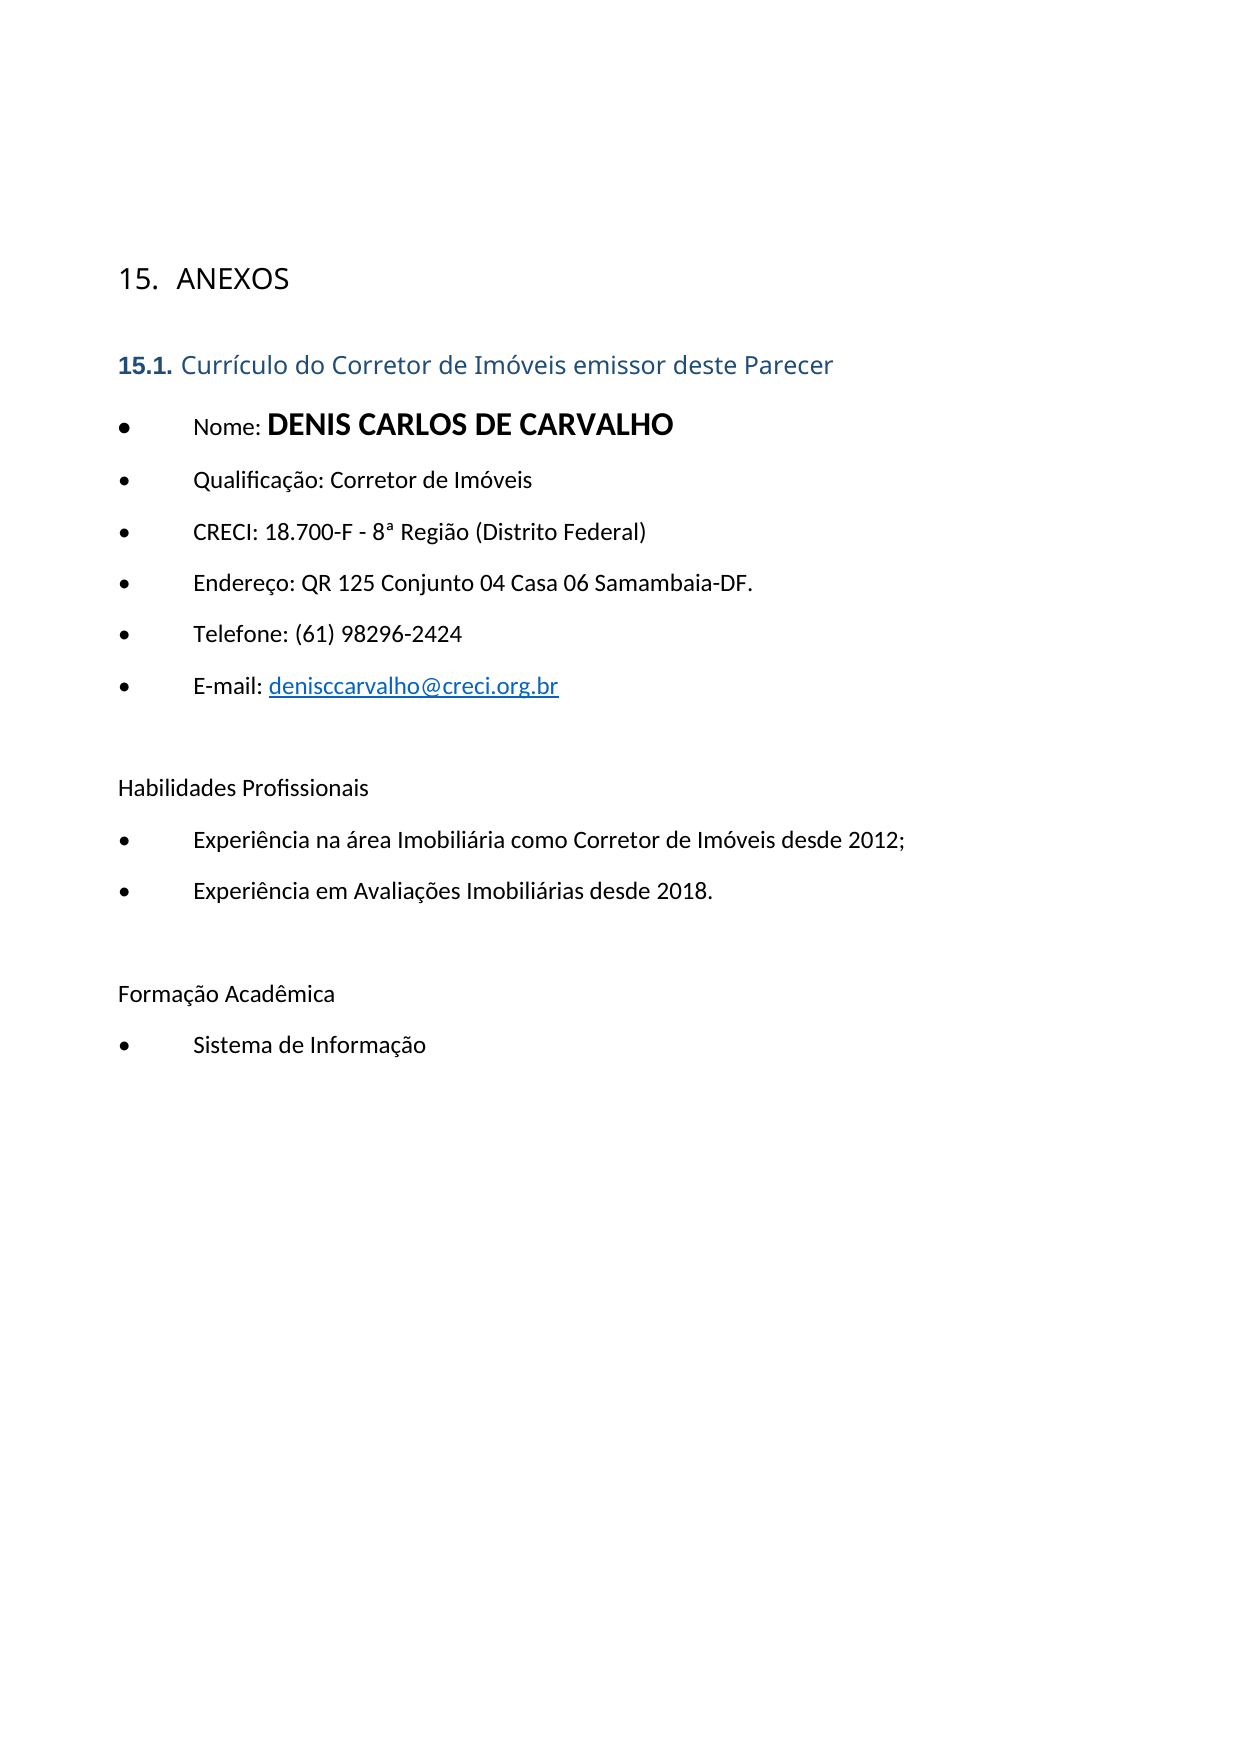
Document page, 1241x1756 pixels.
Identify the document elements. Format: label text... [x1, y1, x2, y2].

text Formação Acadêmica [118, 978, 1180, 1008]
list Experiência em Avaliações Imobiliárias desde 2018. [118, 875, 1180, 906]
list Telefone: (61) 98296-2424 [118, 618, 1180, 649]
text Habilidades Profissionais [118, 773, 1180, 803]
subtitle ANEXOS [118, 258, 1180, 298]
list E-mail: denisccarvalho@creci.org.br [118, 670, 1180, 700]
subtitle Currículo do Corretor de Imóveis emissor deste Parecer [118, 348, 1180, 382]
list Sistema de Informação [118, 1029, 1180, 1060]
list Experiência na área Imobiliária como Corretor de Imóveis desde 2012; [118, 824, 1180, 854]
list CRECI: 18.700-F - 8ª Região (Distrito Federal) [118, 516, 1180, 546]
list Endereço: QR 125 Conjunto 04 Casa 06 Samambaia-DF. [118, 567, 1180, 597]
list Nome: DENIS CARLOS DE CARVALHO [118, 403, 1180, 443]
list Qualificação: Corretor de Imóveis [118, 464, 1180, 495]
